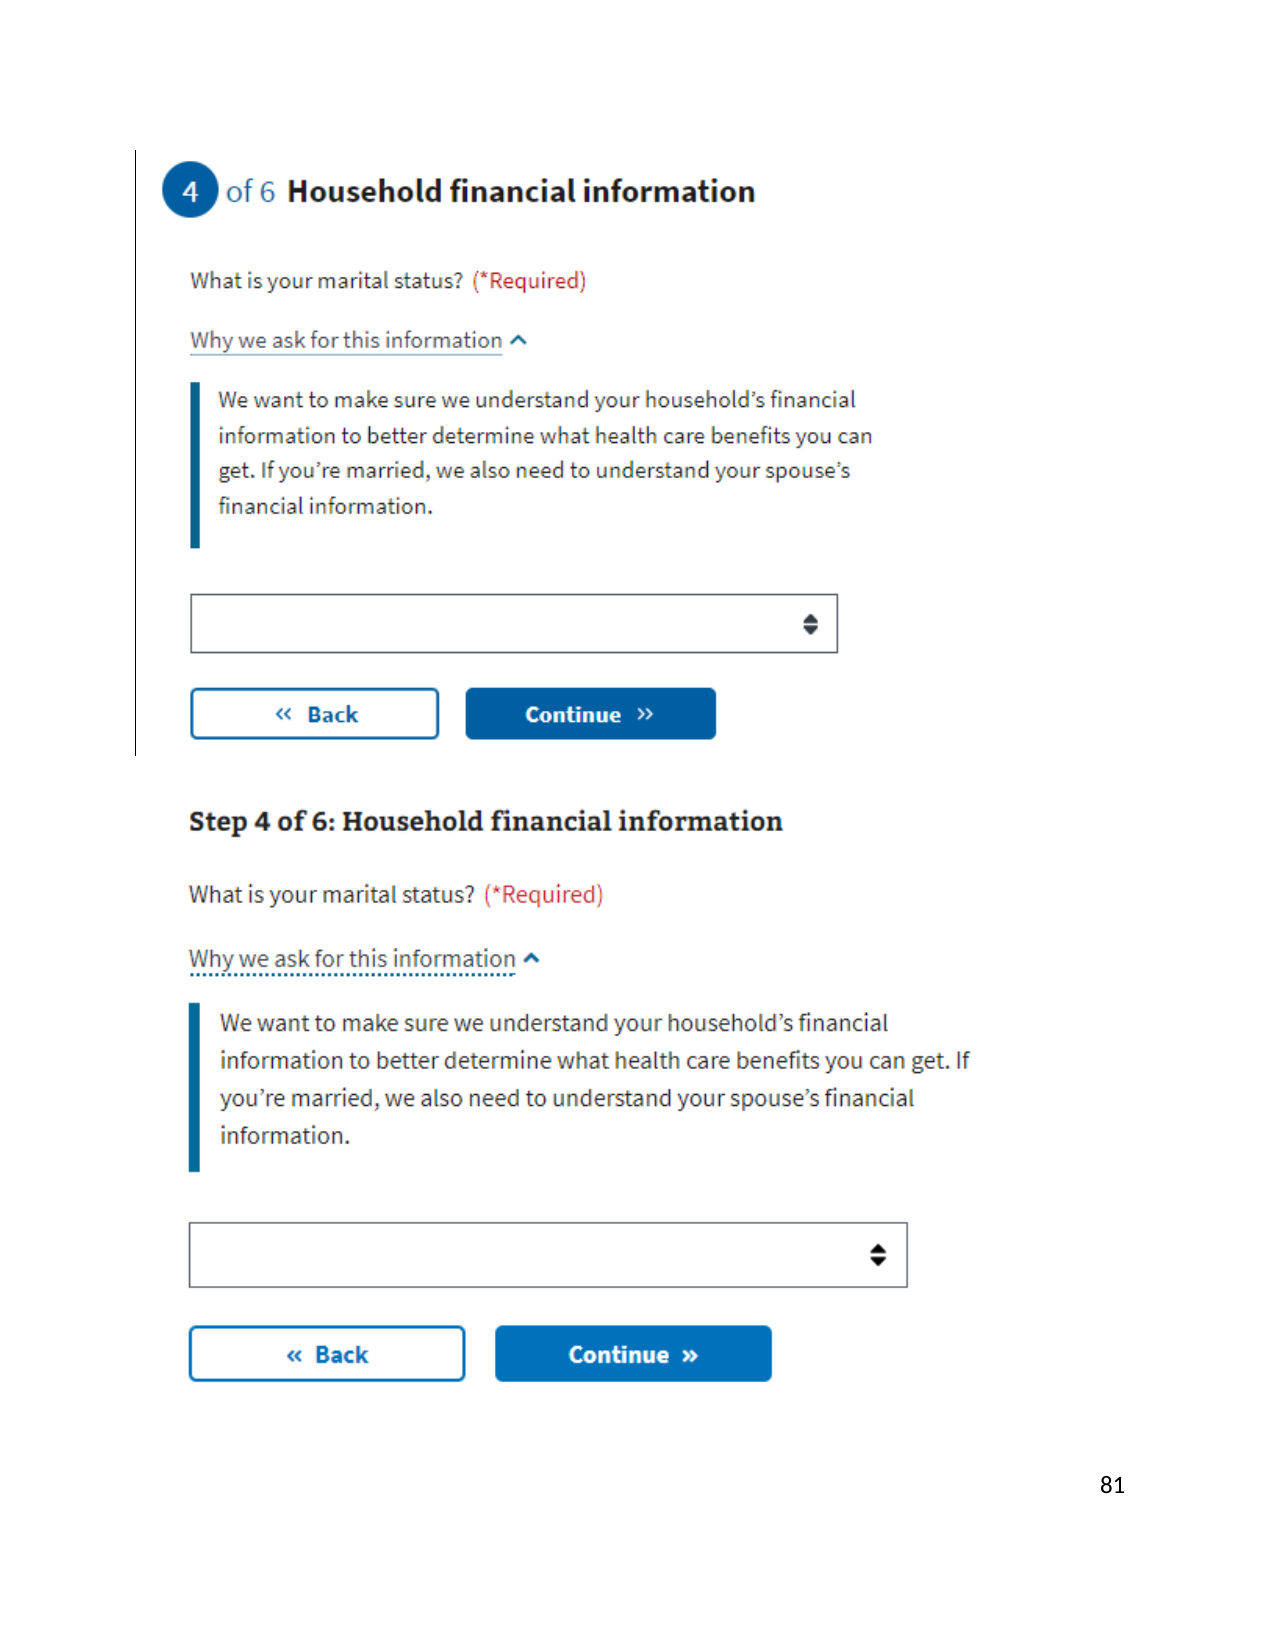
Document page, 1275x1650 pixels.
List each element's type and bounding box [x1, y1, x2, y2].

picture [150, 150, 926, 757]
picture [150, 785, 1027, 1404]
